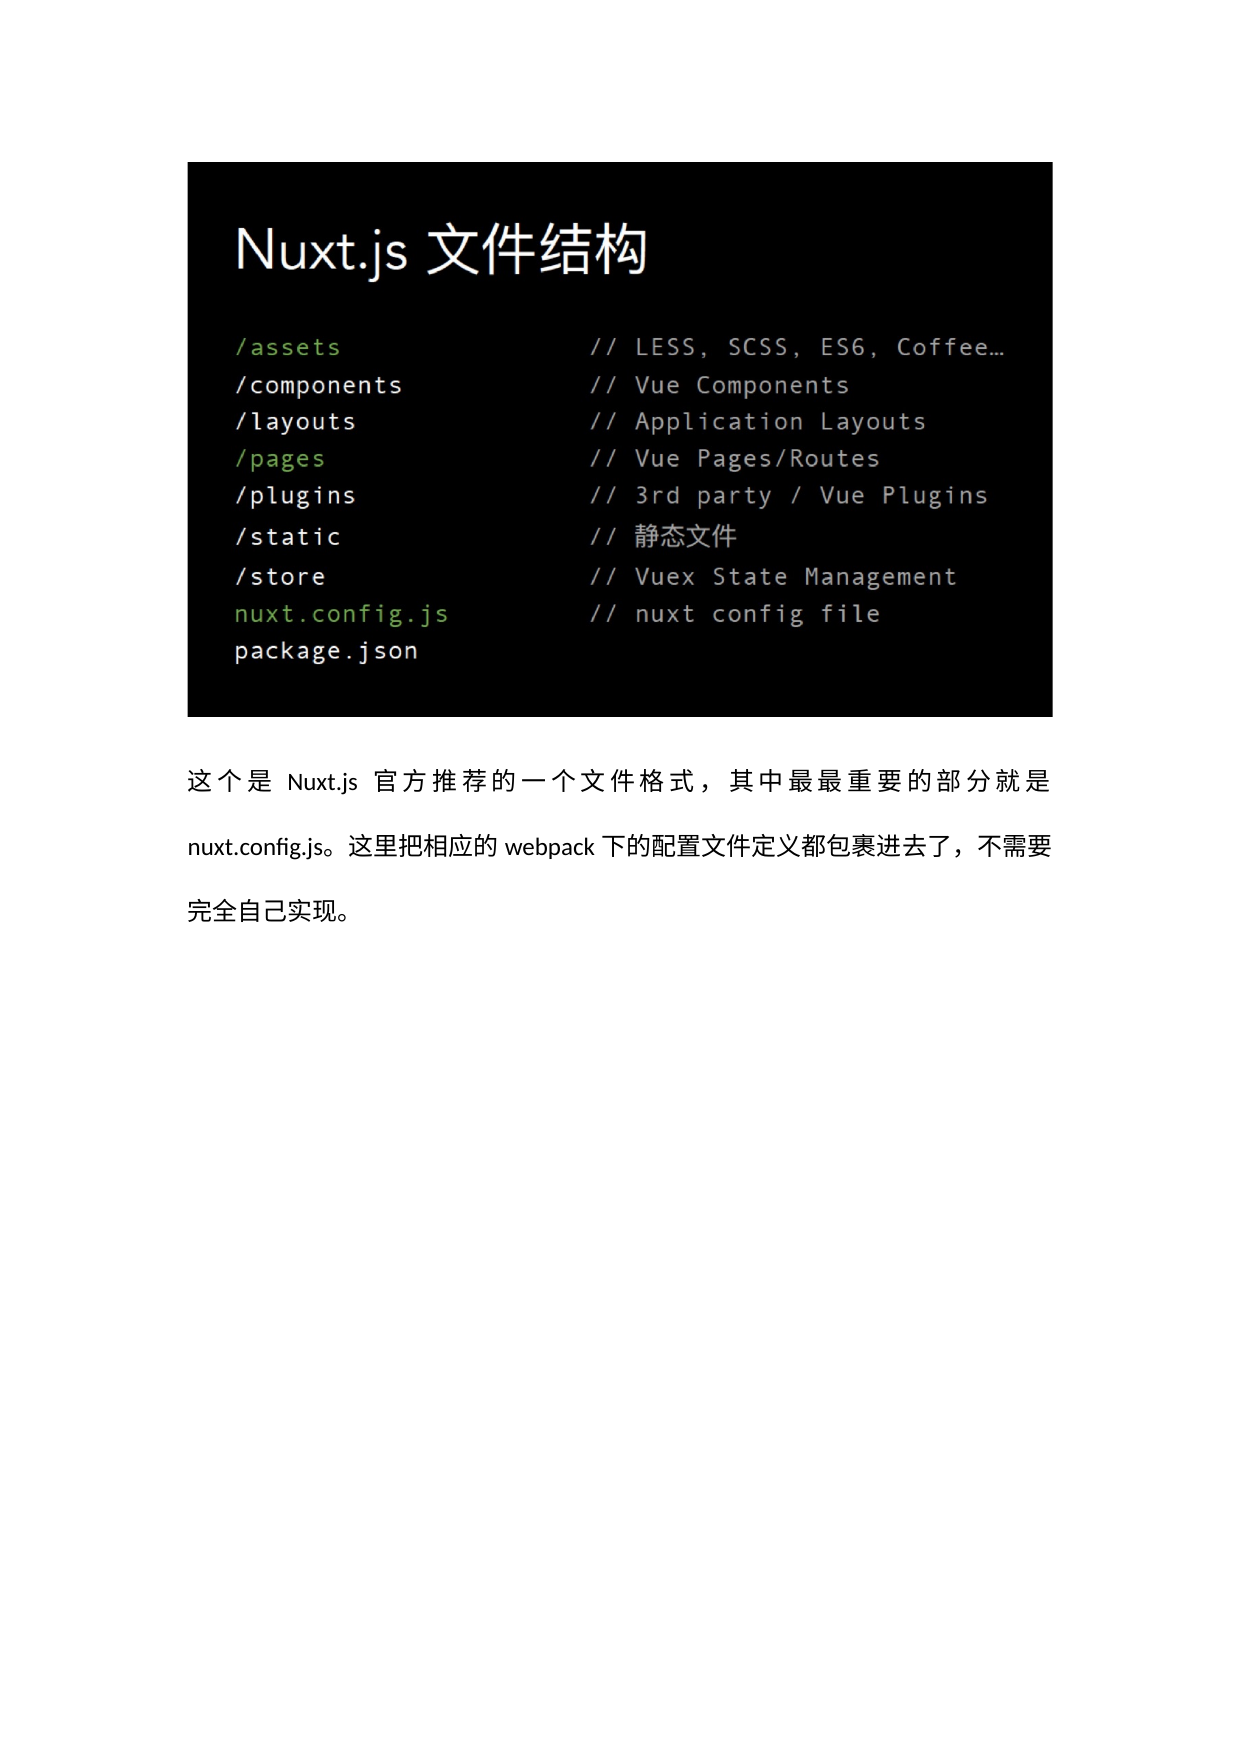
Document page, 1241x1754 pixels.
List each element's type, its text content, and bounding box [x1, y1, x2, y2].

picture [187, 162, 1053, 717]
text 这个是 Nuxt.js 官方推荐的一个文件格式，其中最最重要的部分就是 nuxt.config.js。这里把相应的 webpack 下的配置文件定义都包裹进去了，不需要完全自己实现。 [187, 747, 1053, 942]
